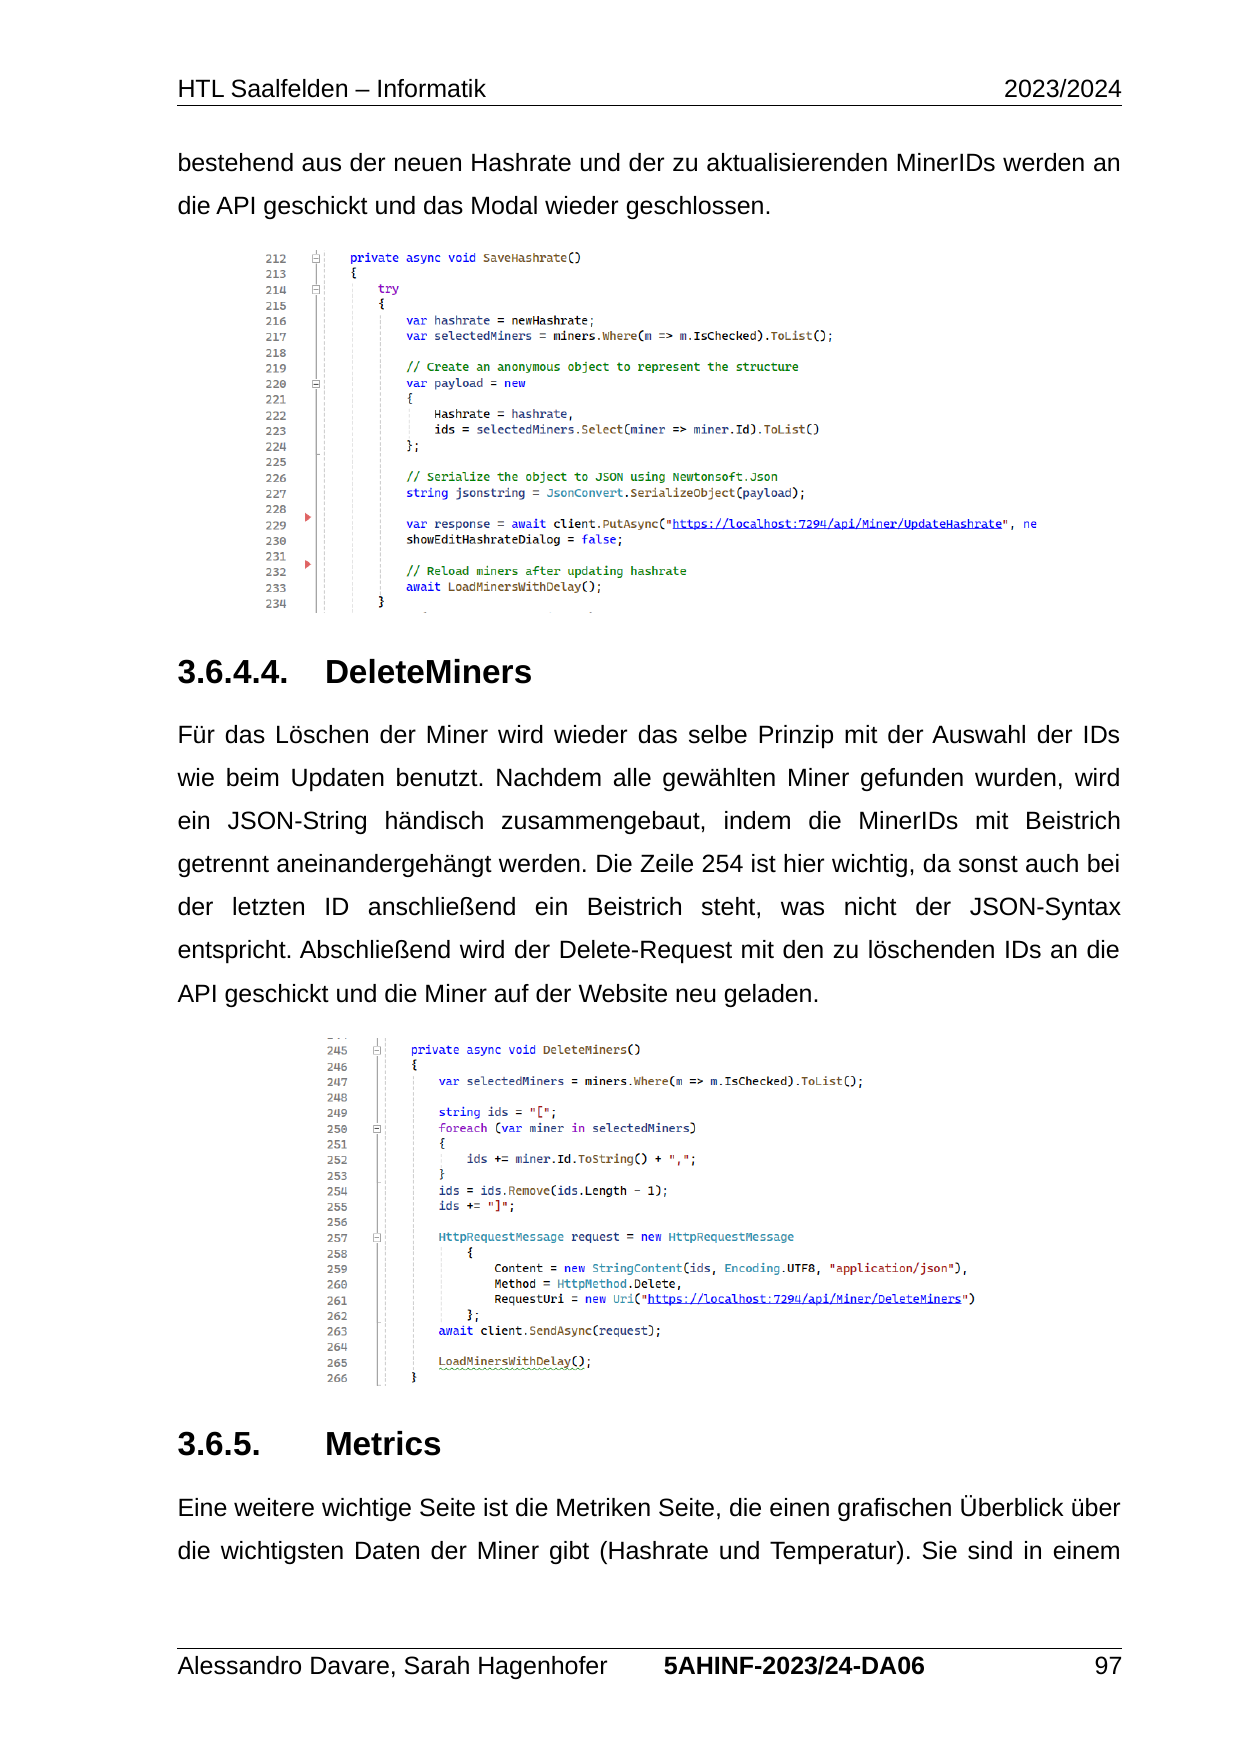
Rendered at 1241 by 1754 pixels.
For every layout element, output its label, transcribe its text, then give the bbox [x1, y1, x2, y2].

picture [320, 1038, 979, 1386]
picture [262, 250, 1037, 613]
subtitle Metrics [177, 1424, 1122, 1463]
subtitle DeleteMiners [177, 652, 1122, 690]
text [177, 148, 1122, 219]
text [177, 1492, 1122, 1564]
text Für das Löschen der Miner wird wieder das selbe Prinzip mit der Auswahl der IDs wie beim Updaten benutzt. Nachdem alle gewählten Miner gefunden wurden, wird ein JSON-String händisch zusammengebaut, indem die MinerIDs mit Beistrich getrennt aneinandergehängt werden. Die Zeile 254 ist hier wichtig, da sonst auch bei der letzten ID anschließend ein Beistrich steht, was nicht der JSON-Syntax entspricht. Abschließend wird der Delete-Request mit den zu löschenden IDs an die API geschickt und die Miner auf der Website neu geladen. [177, 720, 1122, 1007]
